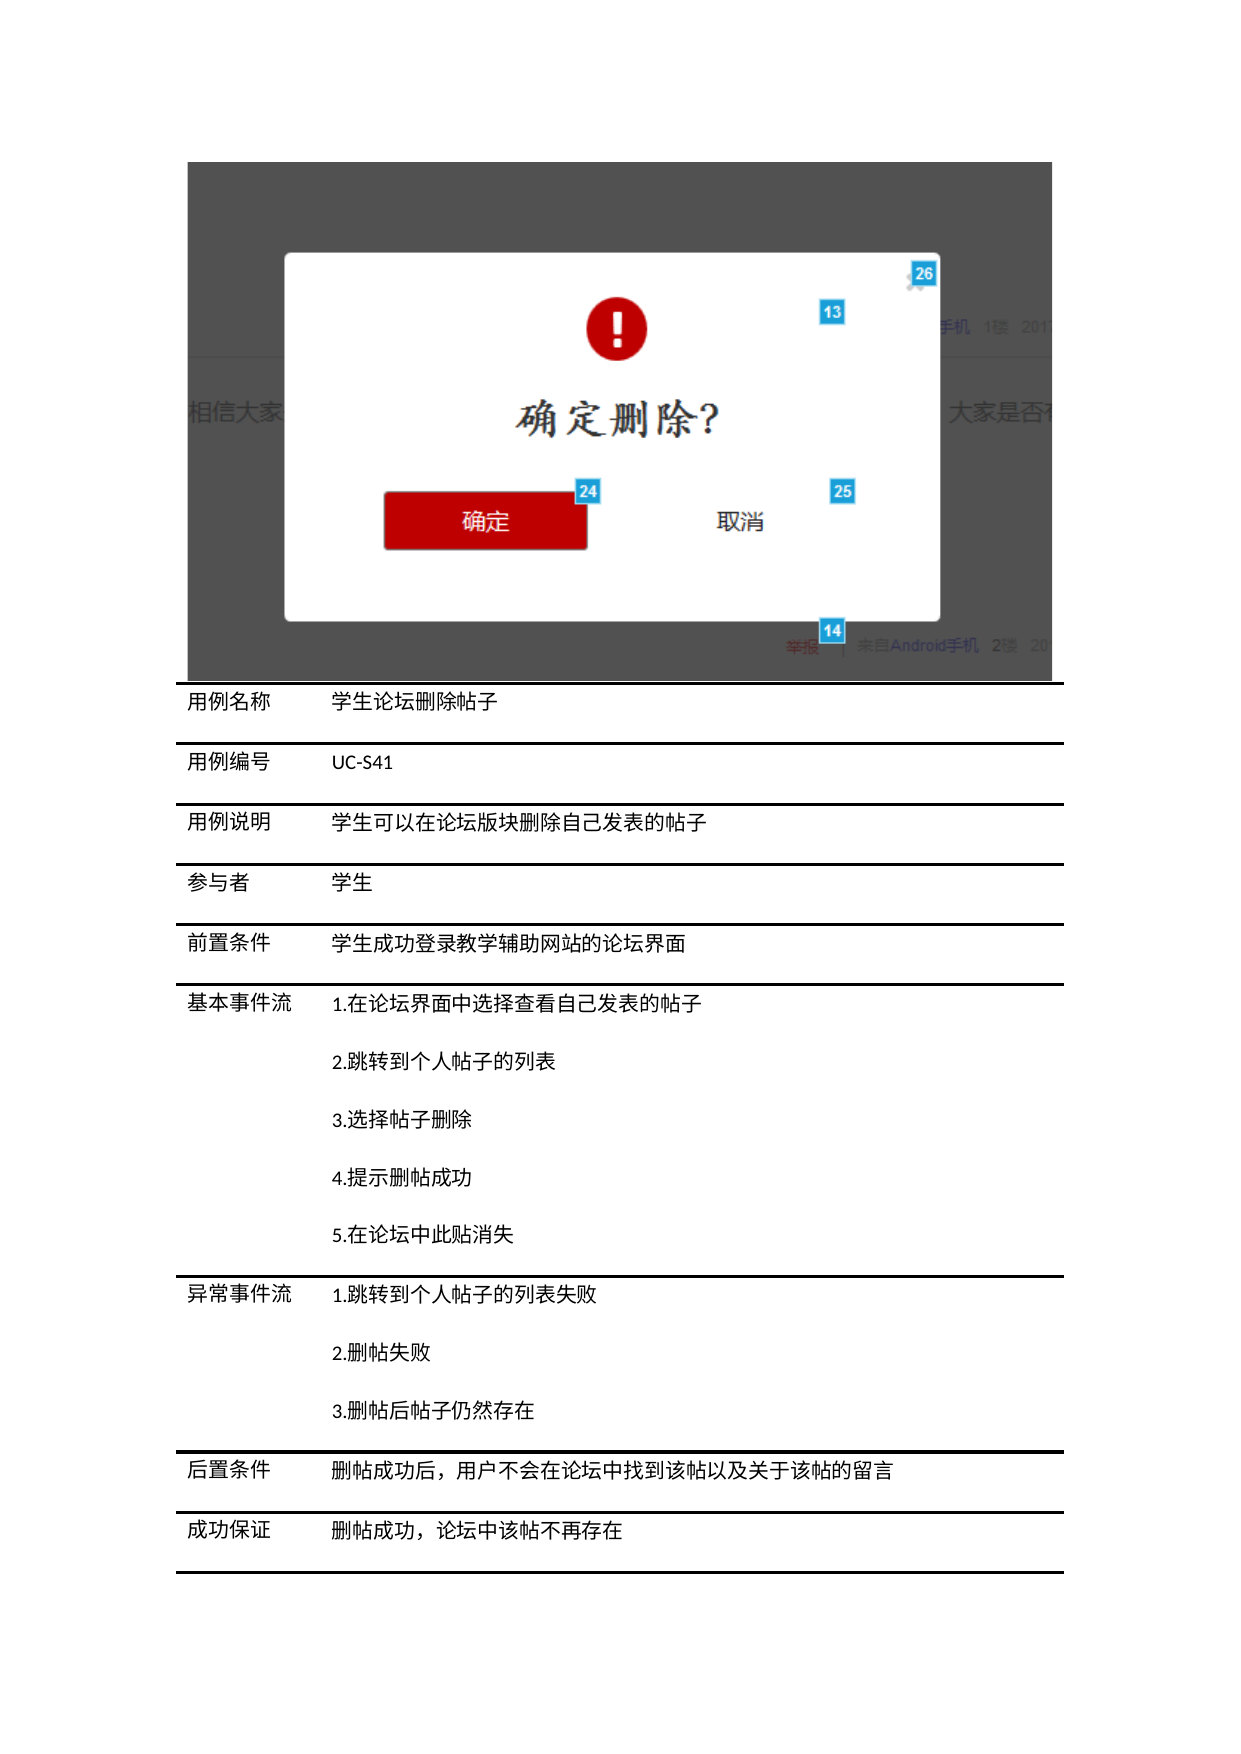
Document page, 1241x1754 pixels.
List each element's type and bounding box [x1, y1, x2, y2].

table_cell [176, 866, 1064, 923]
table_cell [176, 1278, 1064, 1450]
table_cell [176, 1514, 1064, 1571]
picture [187, 162, 1053, 681]
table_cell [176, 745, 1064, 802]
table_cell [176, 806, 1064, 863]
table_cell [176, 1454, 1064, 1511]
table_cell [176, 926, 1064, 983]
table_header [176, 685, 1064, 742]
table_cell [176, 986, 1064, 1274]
